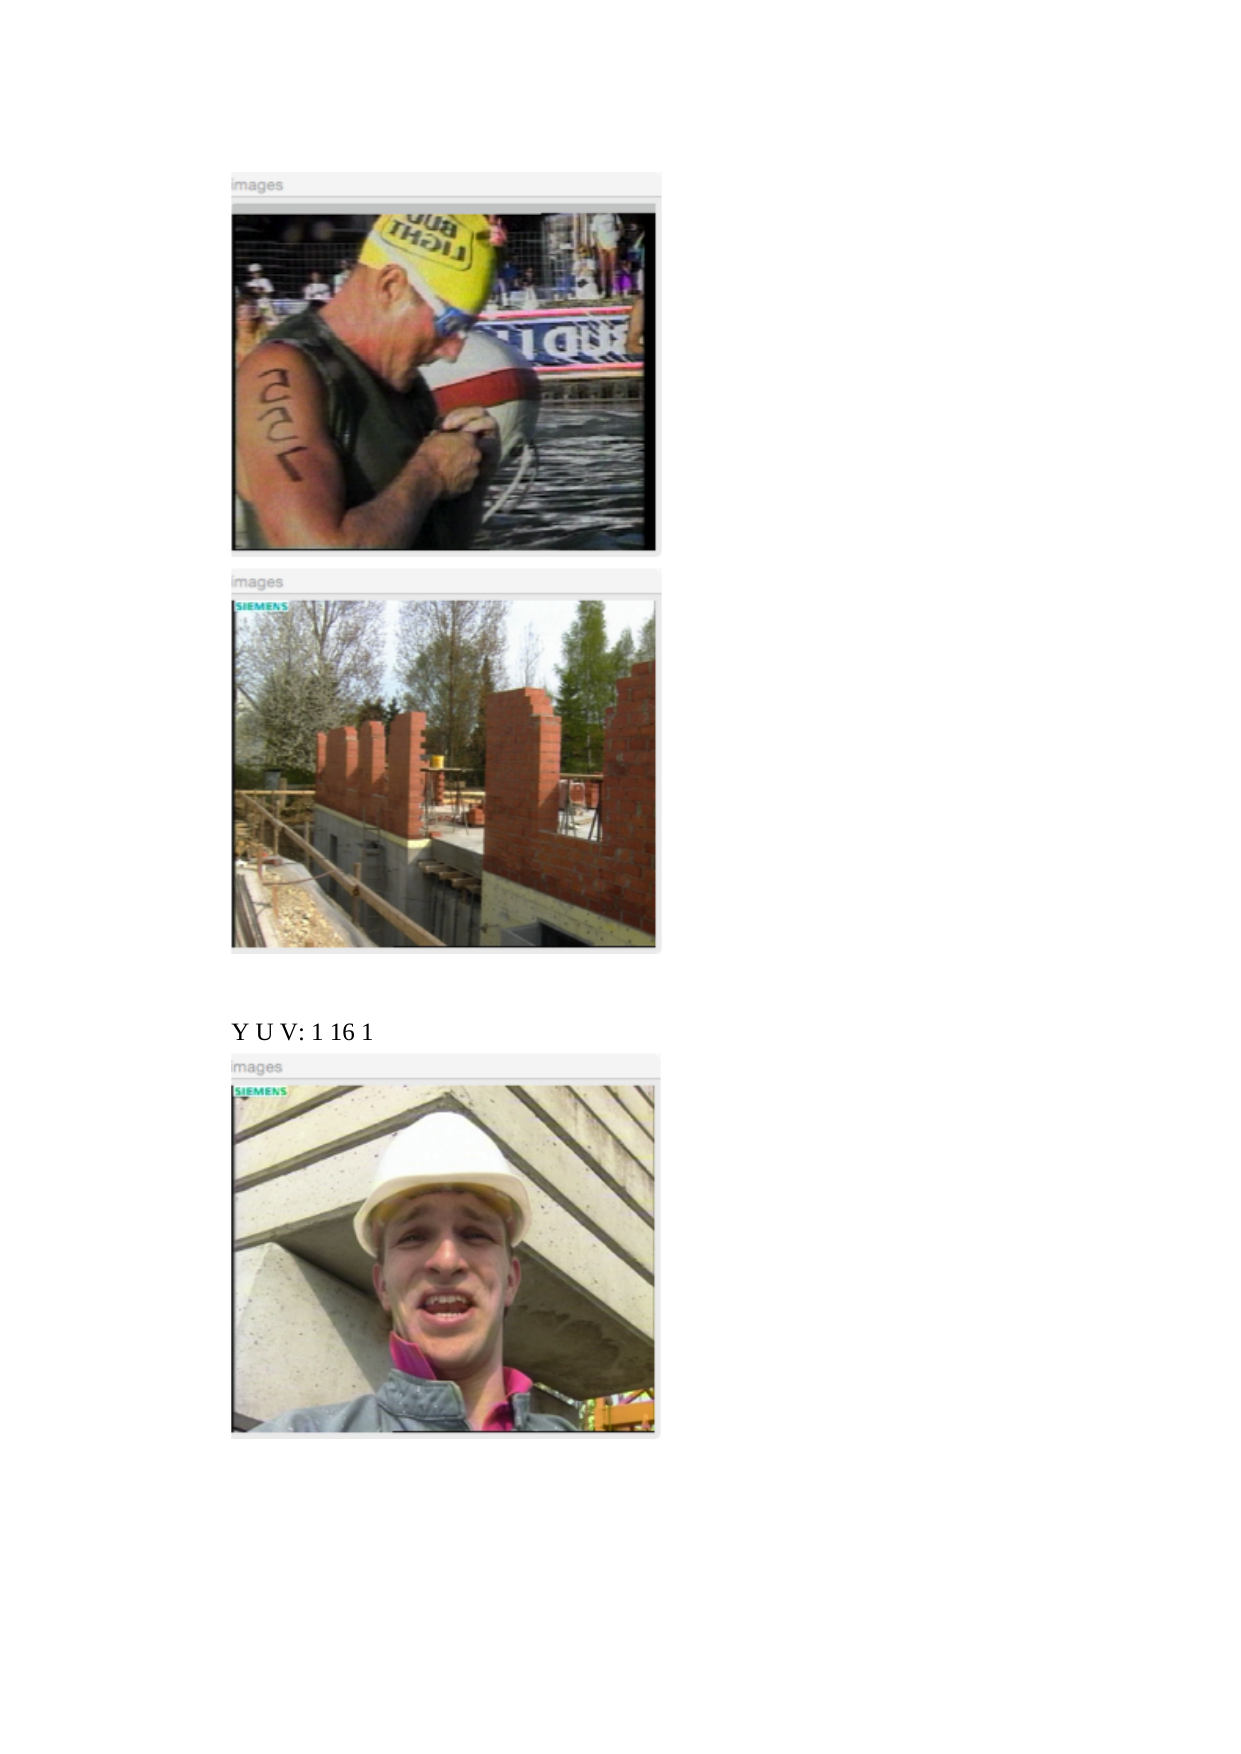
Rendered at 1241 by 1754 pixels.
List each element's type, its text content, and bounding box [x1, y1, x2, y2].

picture [231, 1053, 661, 1439]
picture [231, 172, 662, 557]
text Y U V: 1 16 1 [231, 1009, 1053, 1053]
picture [231, 568, 662, 954]
